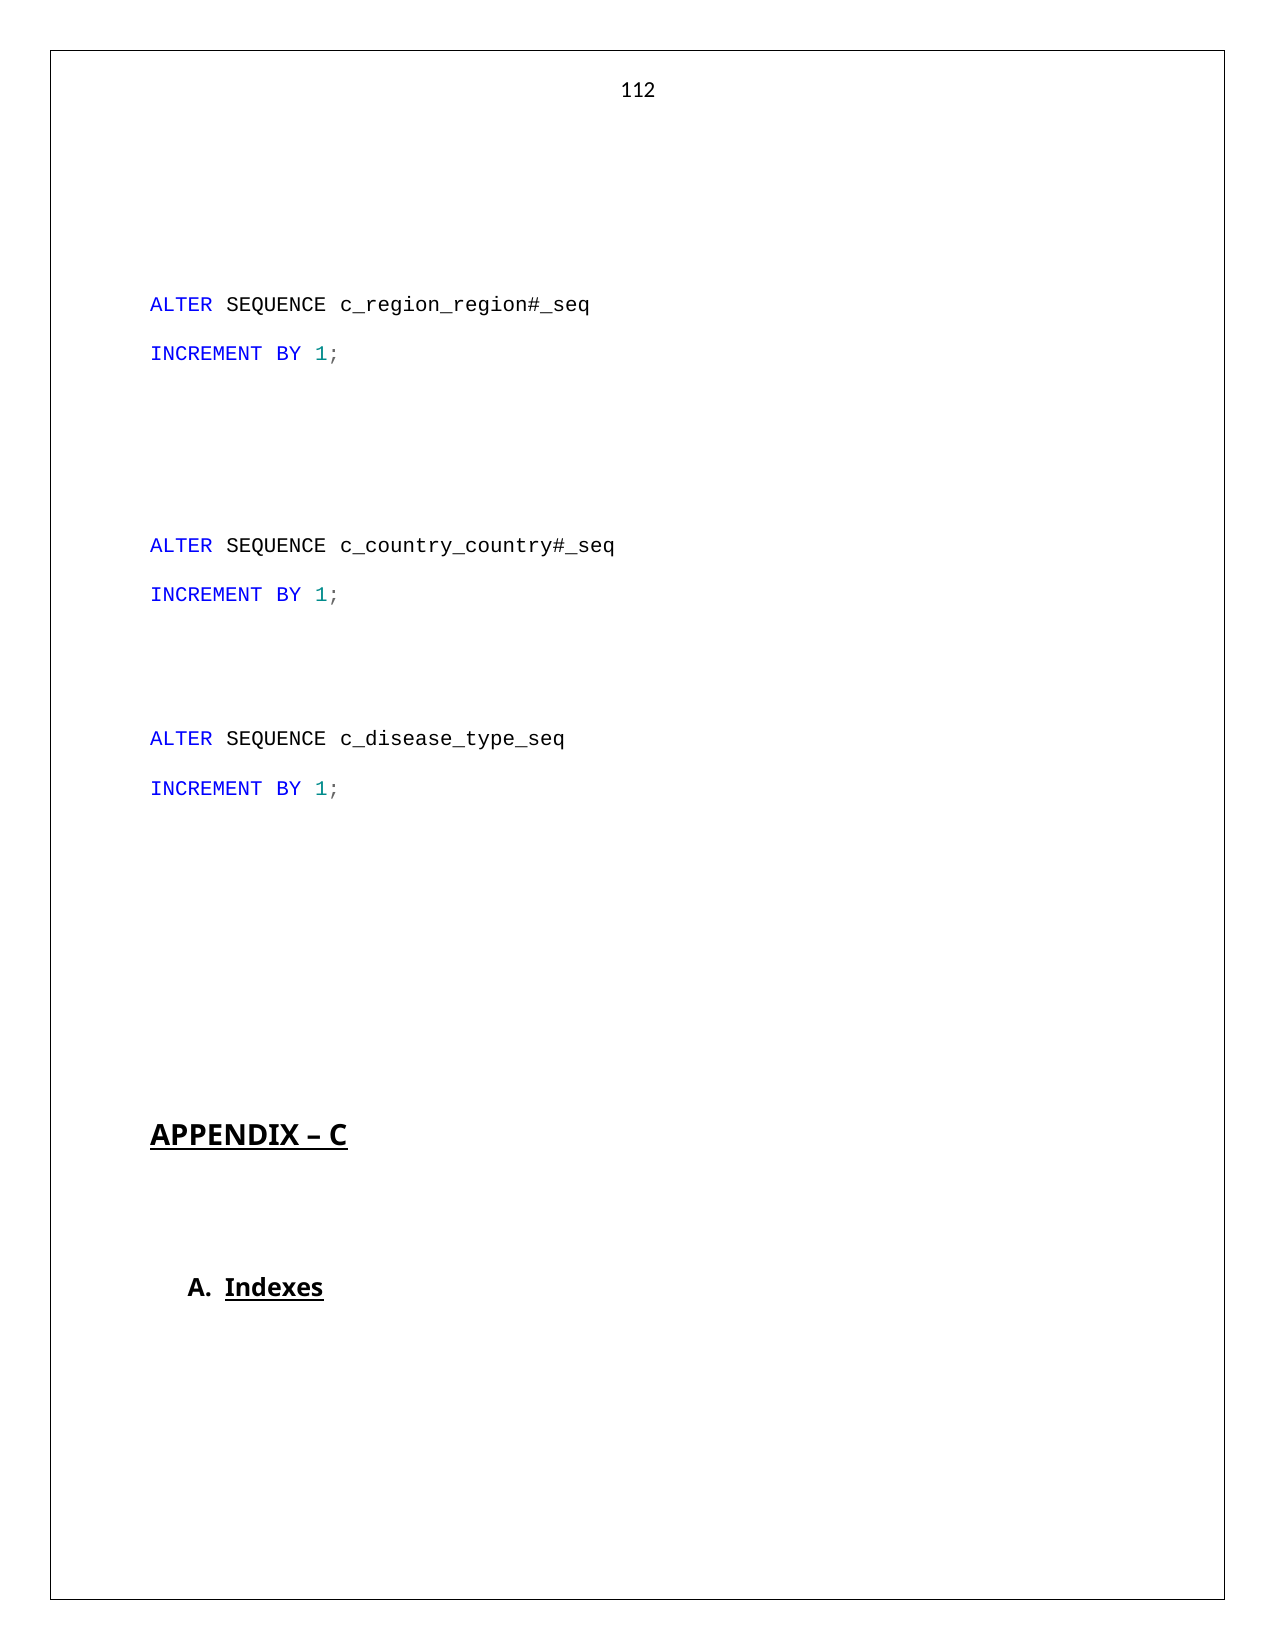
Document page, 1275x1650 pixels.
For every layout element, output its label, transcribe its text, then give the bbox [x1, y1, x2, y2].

text APPENDIX – C [150, 1114, 1125, 1154]
list Indexes [187, 1270, 1125, 1304]
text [150, 150, 1125, 802]
